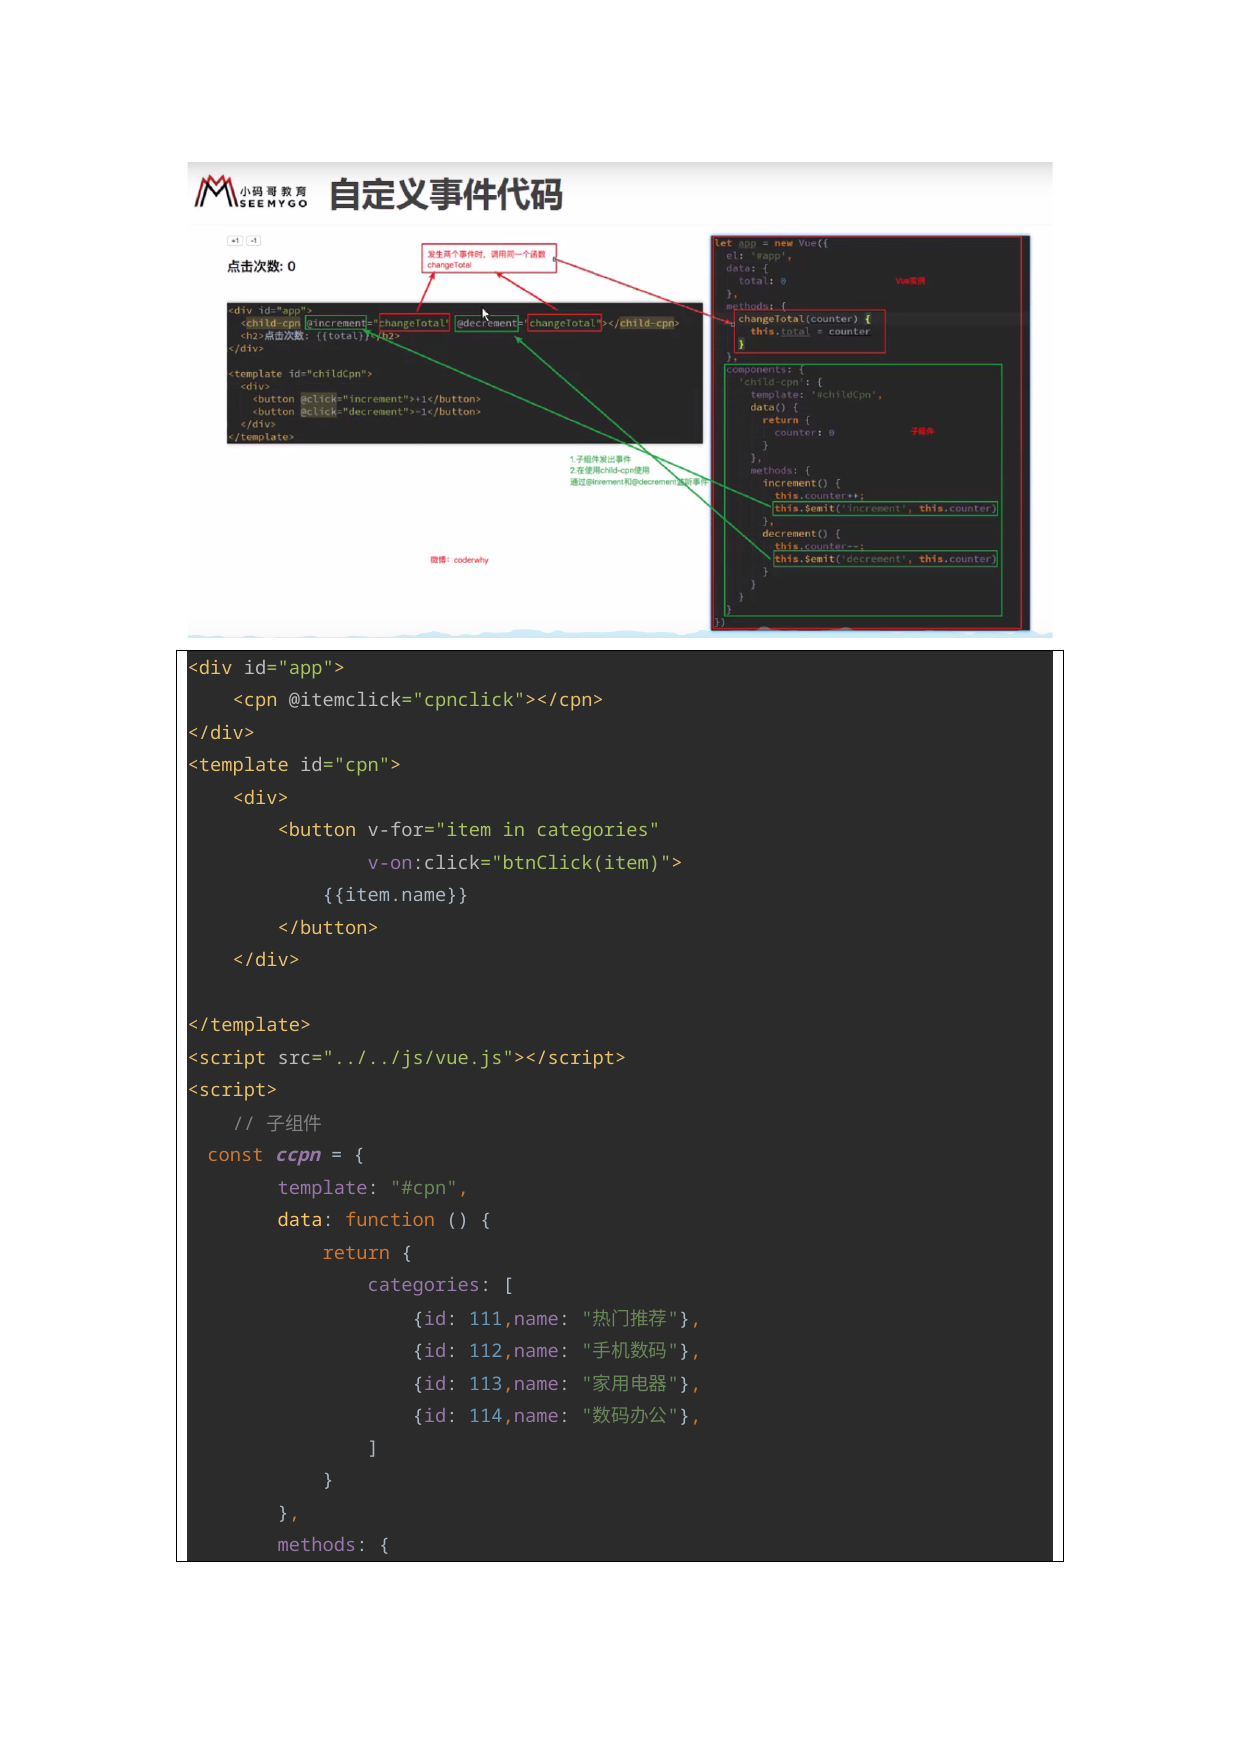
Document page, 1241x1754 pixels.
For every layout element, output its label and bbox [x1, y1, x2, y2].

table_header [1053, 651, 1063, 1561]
picture [187, 162, 1053, 638]
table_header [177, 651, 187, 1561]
